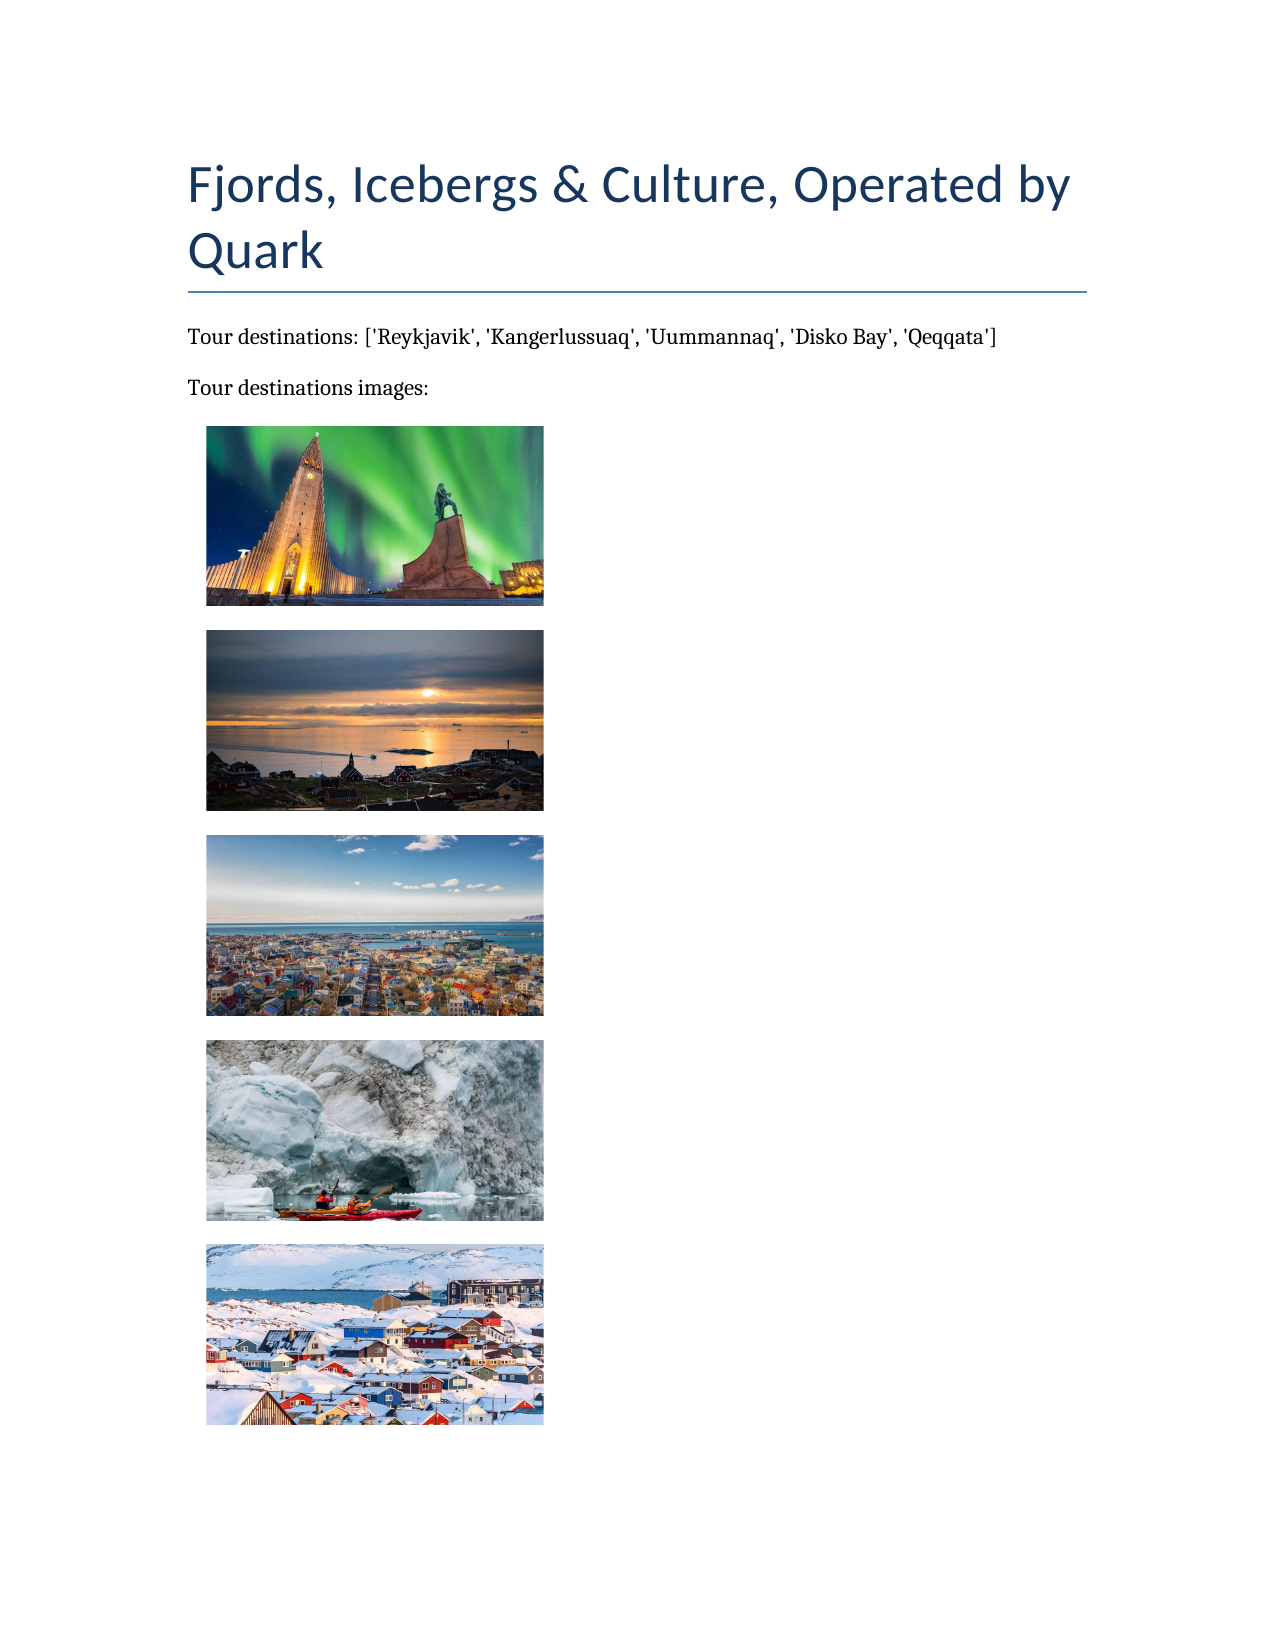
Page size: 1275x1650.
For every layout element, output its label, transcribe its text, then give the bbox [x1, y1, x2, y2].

picture [206, 630, 544, 811]
picture [206, 1244, 544, 1425]
text Tour destinations images: [187, 375, 1087, 401]
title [187, 150, 1087, 293]
picture [206, 426, 544, 606]
picture [206, 835, 544, 1016]
picture [206, 1040, 544, 1221]
text Tour destinations: ['Reykjavik', 'Kangerlussuaq', 'Uummannaq', 'Disko Bay', 'Qeqqata'] [187, 324, 1087, 350]
